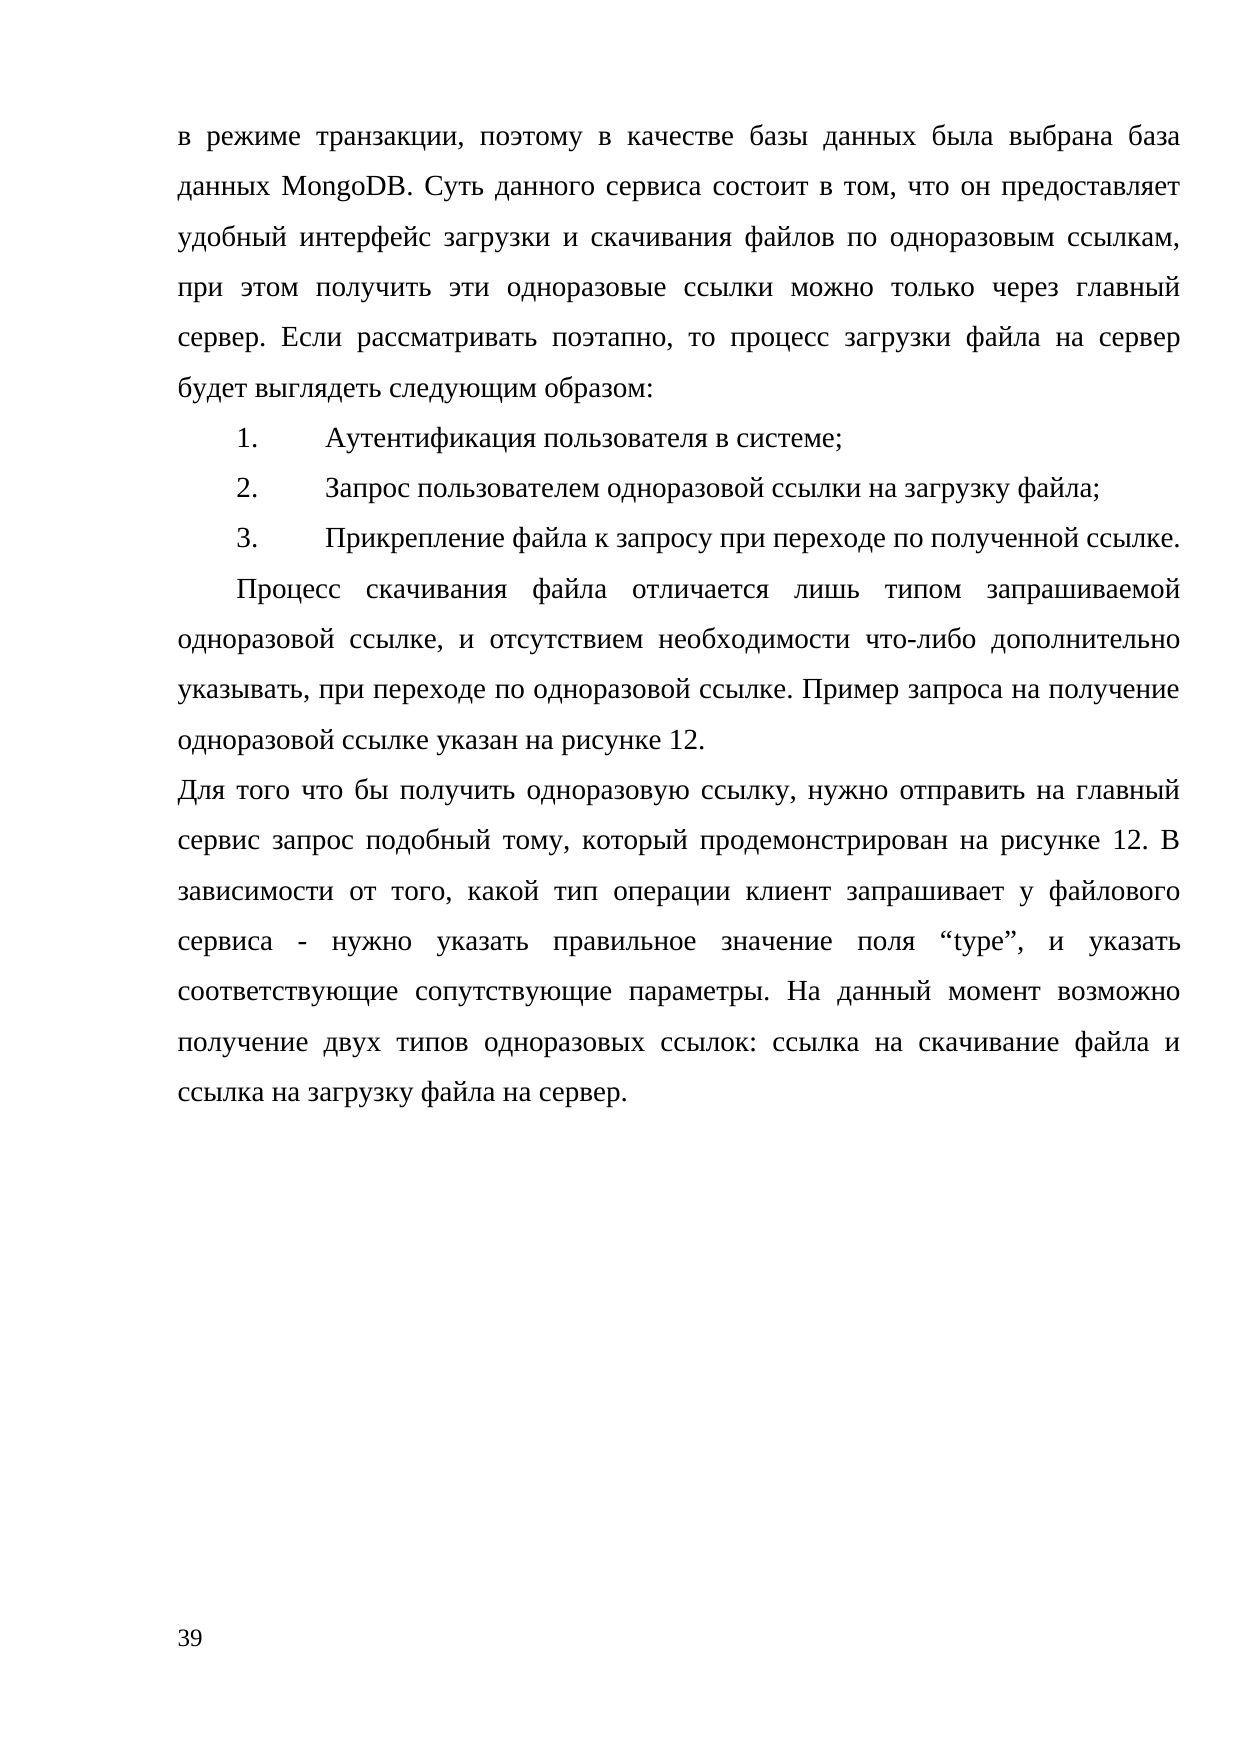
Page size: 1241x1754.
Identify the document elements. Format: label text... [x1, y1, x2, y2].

list Запрос пользователем одноразовой ссылки на загрузку файла; [177, 470, 1181, 504]
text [177, 118, 1181, 403]
text Процесс скачивания файла отличается лишь типом запрашиваемой одноразовой ссылке, и отсутствием необходимости что-либо дополнительно указывать, при переходе по одноразовой ссылке. Пример запроса на получение одноразовой ссылке указан на рисунке 12. [177, 571, 1181, 755]
text Для того что бы получить одноразовую ссылку, нужно отправить на главный сервис запрос подобный тому, который продемонстрирован на рисунке 12. В зависимости от того, какой тип операции клиент запрашивает у файлового сервиса - нужно указать правильное значение поля “type”, и указать соответствующие сопутствующие параметры. На данный момент возможно получение двух типов одноразовых ссылок: ссылка на скачивание файла и ссылка на загрузку файла на сервер. [177, 772, 1181, 1108]
list Прикрепление файла к запросу при переходе по полученной ссылке. [177, 521, 1181, 554]
list Аутентификация пользователя в системе; [177, 420, 1181, 453]
